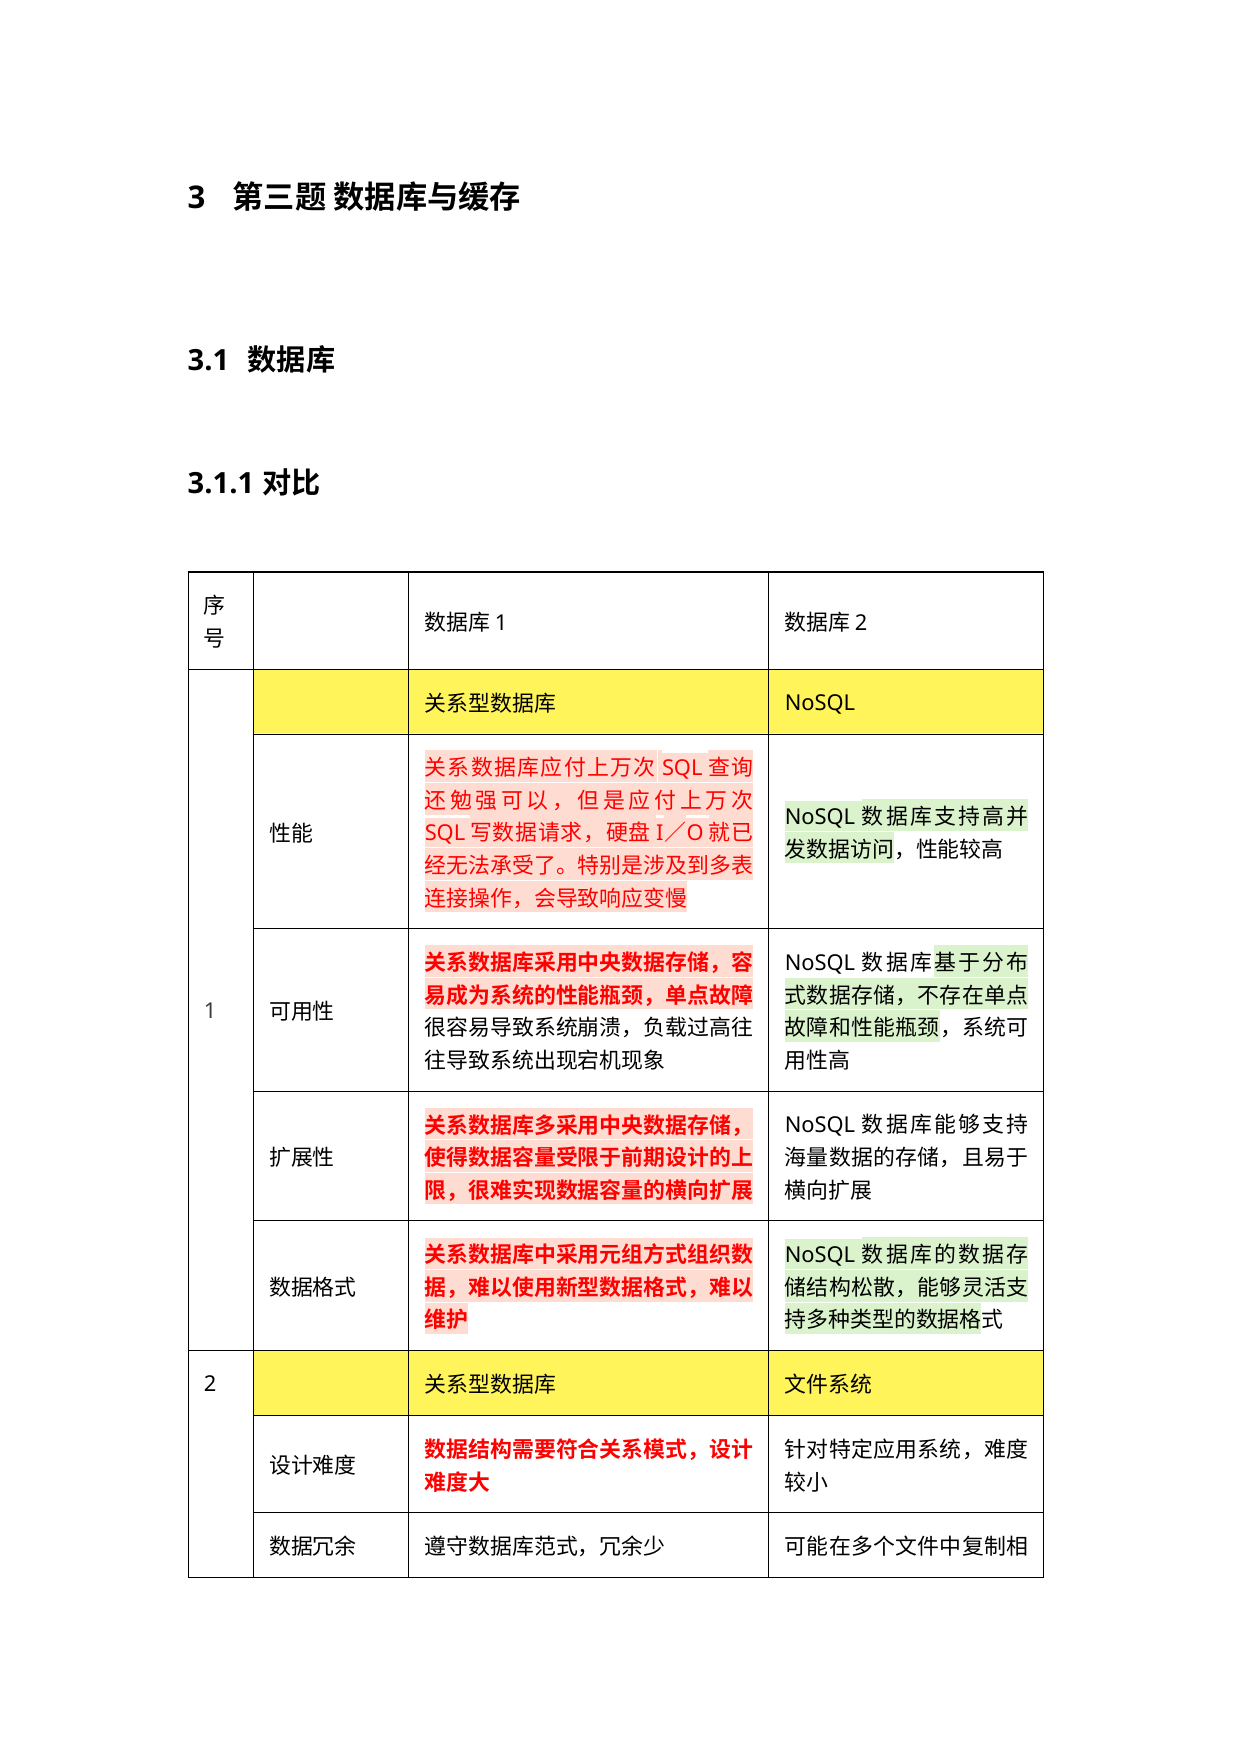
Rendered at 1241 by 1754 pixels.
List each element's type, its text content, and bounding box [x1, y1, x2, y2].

table_cell 关系数据库中采用元组方式组织数据，难以使用新型数据格式，难以维护 [409, 1221, 768, 1350]
table_cell 扩展性 [254, 1092, 408, 1220]
table_header 数据库2 [769, 573, 1043, 669]
table_header 序号 [189, 573, 253, 669]
table_cell 可用性 [254, 929, 408, 1091]
table_cell 关系数据库应付上万次SQL查询还勉强可以，但是应付上万次SQL写数据请求，硬盘I／O就已经无法承受了。特别是涉及到多表连接操作，会导致响应变慢 [409, 735, 768, 928]
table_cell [769, 1513, 1043, 1577]
subtitle 第三题 数据库与缓存 [187, 162, 1053, 227]
table_header [254, 573, 408, 669]
table_cell 针对特定应用系统，难度较小 [769, 1416, 1043, 1512]
table_cell 数据冗余 [254, 1513, 408, 1577]
table_cell 数据格式 [254, 1221, 408, 1350]
table_cell 性能 [254, 735, 408, 928]
table_cell 关系数据库采用中央数据存储，容易成为系统的性能瓶颈，单点故障很容易导致系统崩溃，负载过高往往导致系统出现宕机现象 [409, 929, 768, 1091]
table_cell NoSQL数据库能够支持海量数据的存储，且易于横向扩展 [769, 1092, 1043, 1220]
table_cell NoSQL [769, 670, 1043, 733]
table_cell NoSQL数据库的数据存储结构松散，能够灵活支持多种类型的数据格式 [769, 1221, 1043, 1350]
table_cell NoSQL数据库支持高并发数据访问，性能较高 [769, 735, 1043, 928]
table_cell 关系型数据库 [409, 670, 768, 733]
table_cell 数据结构需要符合关系模式，设计难度大 [409, 1416, 768, 1512]
table_cell 1 [189, 670, 253, 1350]
table_cell 关系型数据库 [409, 1351, 768, 1415]
table_cell 设计难度 [254, 1416, 408, 1512]
table_cell 关系数据库多采用中央数据存储，使得数据容量受限于前期设计的上限，很难实现数据容量的横向扩展 [409, 1092, 768, 1220]
table_cell 遵守数据库范式，冗余少 [409, 1513, 768, 1577]
table_cell 文件系统 [769, 1351, 1043, 1415]
table_cell NoSQL数据库基于分布式数据存储，不存在单点故障和性能瓶颈，系统可用性高 [769, 929, 1043, 1091]
subtitle 对比 [187, 448, 1053, 513]
table_cell [254, 1351, 408, 1415]
table_cell 2 [189, 1351, 253, 1577]
subtitle 数据库 [187, 325, 1053, 390]
table_cell [254, 670, 408, 733]
table_header 数据库1 [409, 573, 768, 669]
